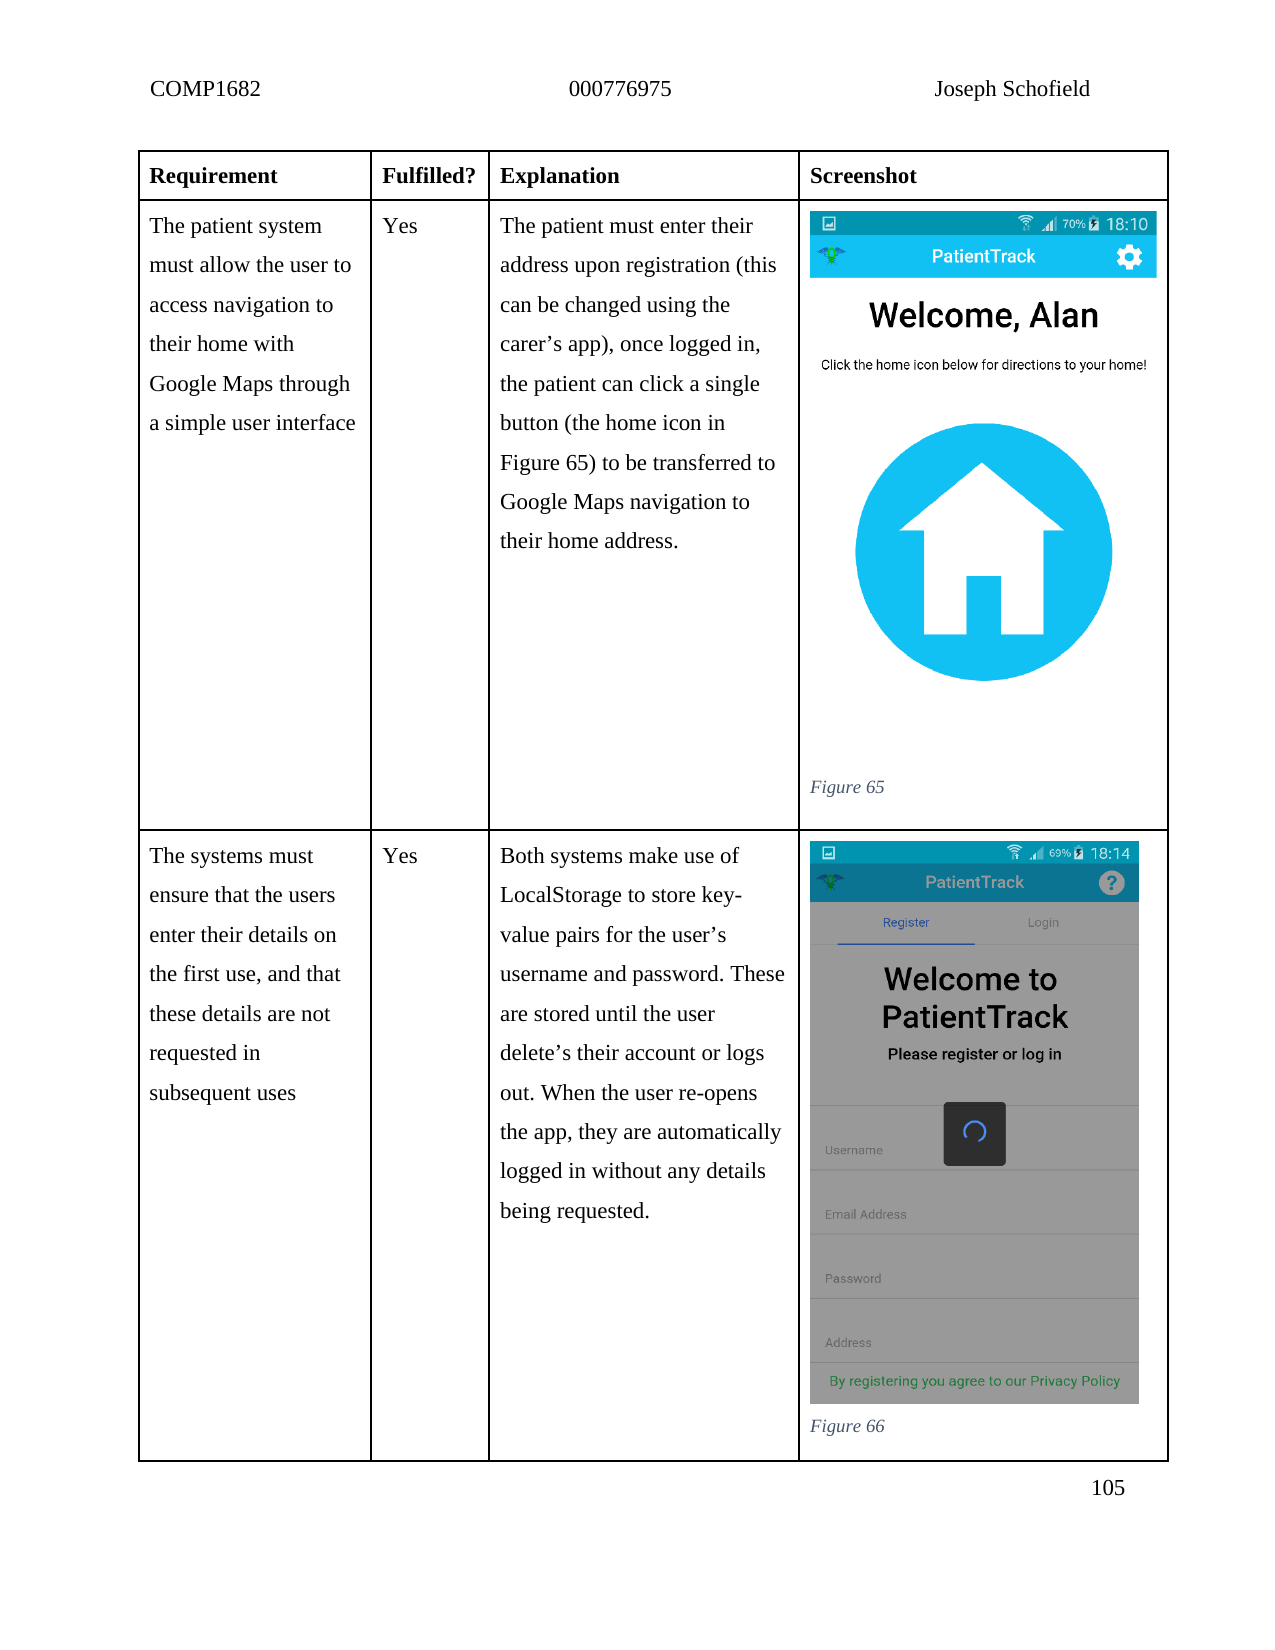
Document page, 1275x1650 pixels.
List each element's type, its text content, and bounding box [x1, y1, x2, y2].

table_cell Yes [372, 201, 488, 829]
table_cell Both systems make use of LocalStorage to store key-value pairs for the user’s username and password. These are stored until the user delete’s their account or logs out. When the user re-opens the app, they are automatically logged in without any details being requested. [490, 831, 798, 1459]
picture [1100, 871, 1124, 894]
table_header Fulfilled? [372, 152, 488, 199]
picture [991, 250, 1000, 262]
table_header Requirement [140, 152, 370, 199]
picture [810, 211, 1157, 234]
picture [810, 278, 1157, 764]
picture [927, 876, 933, 887]
table_cell Figure 65 [800, 201, 1167, 829]
table_cell The patient must enter their address upon registration (this can be changed using the carer’s app), once logged in, the patient can click a single button (the home icon in Figure 65) to be transferred to Google Maps navigation to their home address. [490, 201, 798, 829]
picture [810, 902, 1139, 1404]
picture [945, 254, 952, 262]
picture [965, 254, 977, 262]
picture [1028, 249, 1033, 262]
table_cell Yes [372, 831, 488, 1459]
table_cell The systems must ensure that the users enter their details on the first use, and that these details are not requested in subsequent uses [140, 831, 370, 1459]
table_cell The patient system must allow the user to access navigation to their home with Google Maps through a simple user interface [140, 201, 370, 829]
table_cell Figure 66 [800, 831, 1167, 1459]
picture [810, 841, 1139, 862]
table_header Explanation [490, 152, 798, 199]
picture [1118, 245, 1141, 269]
picture [1010, 254, 1015, 262]
picture [982, 876, 990, 887]
table_header Screenshot [800, 152, 1167, 199]
picture [934, 250, 940, 262]
